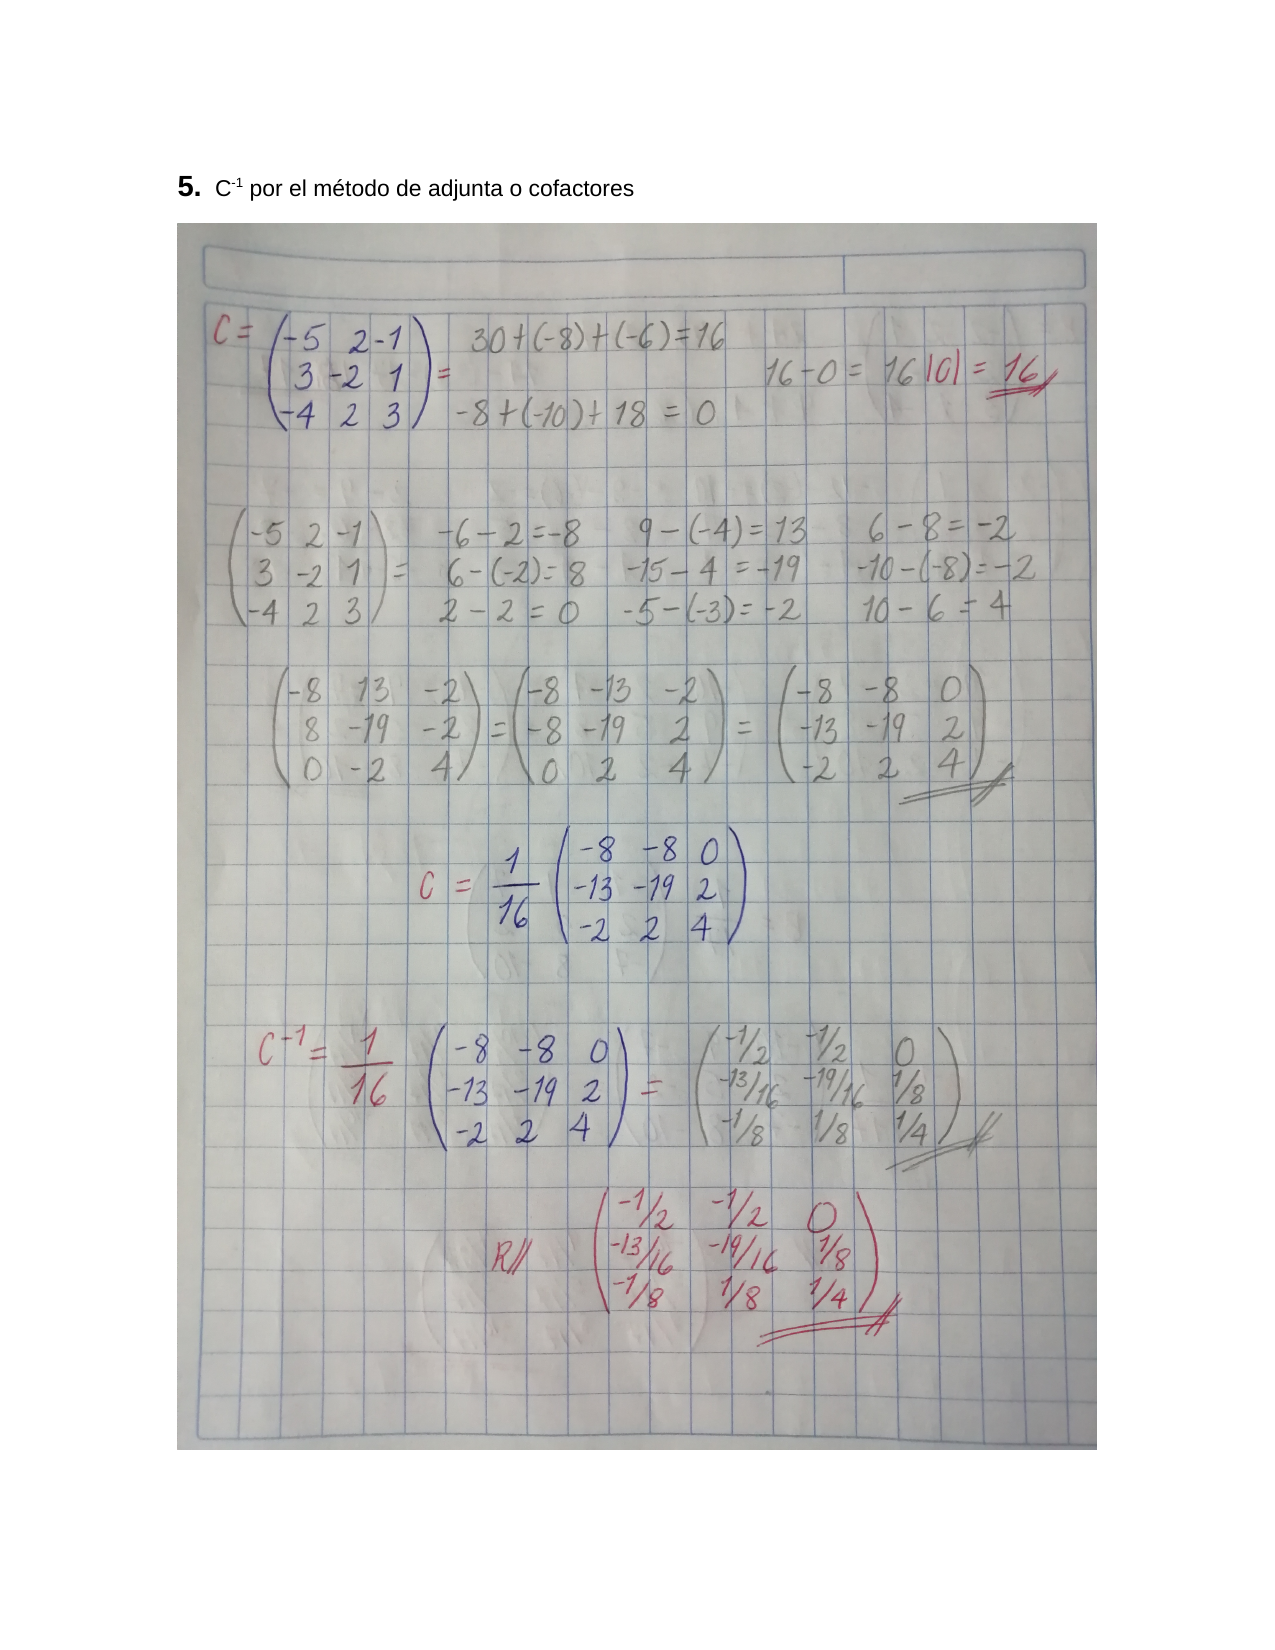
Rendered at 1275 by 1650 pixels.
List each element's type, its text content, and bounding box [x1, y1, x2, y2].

picture [177, 223, 1097, 1450]
list C-1 por el método de adjunta o cofactores [177, 169, 1098, 203]
